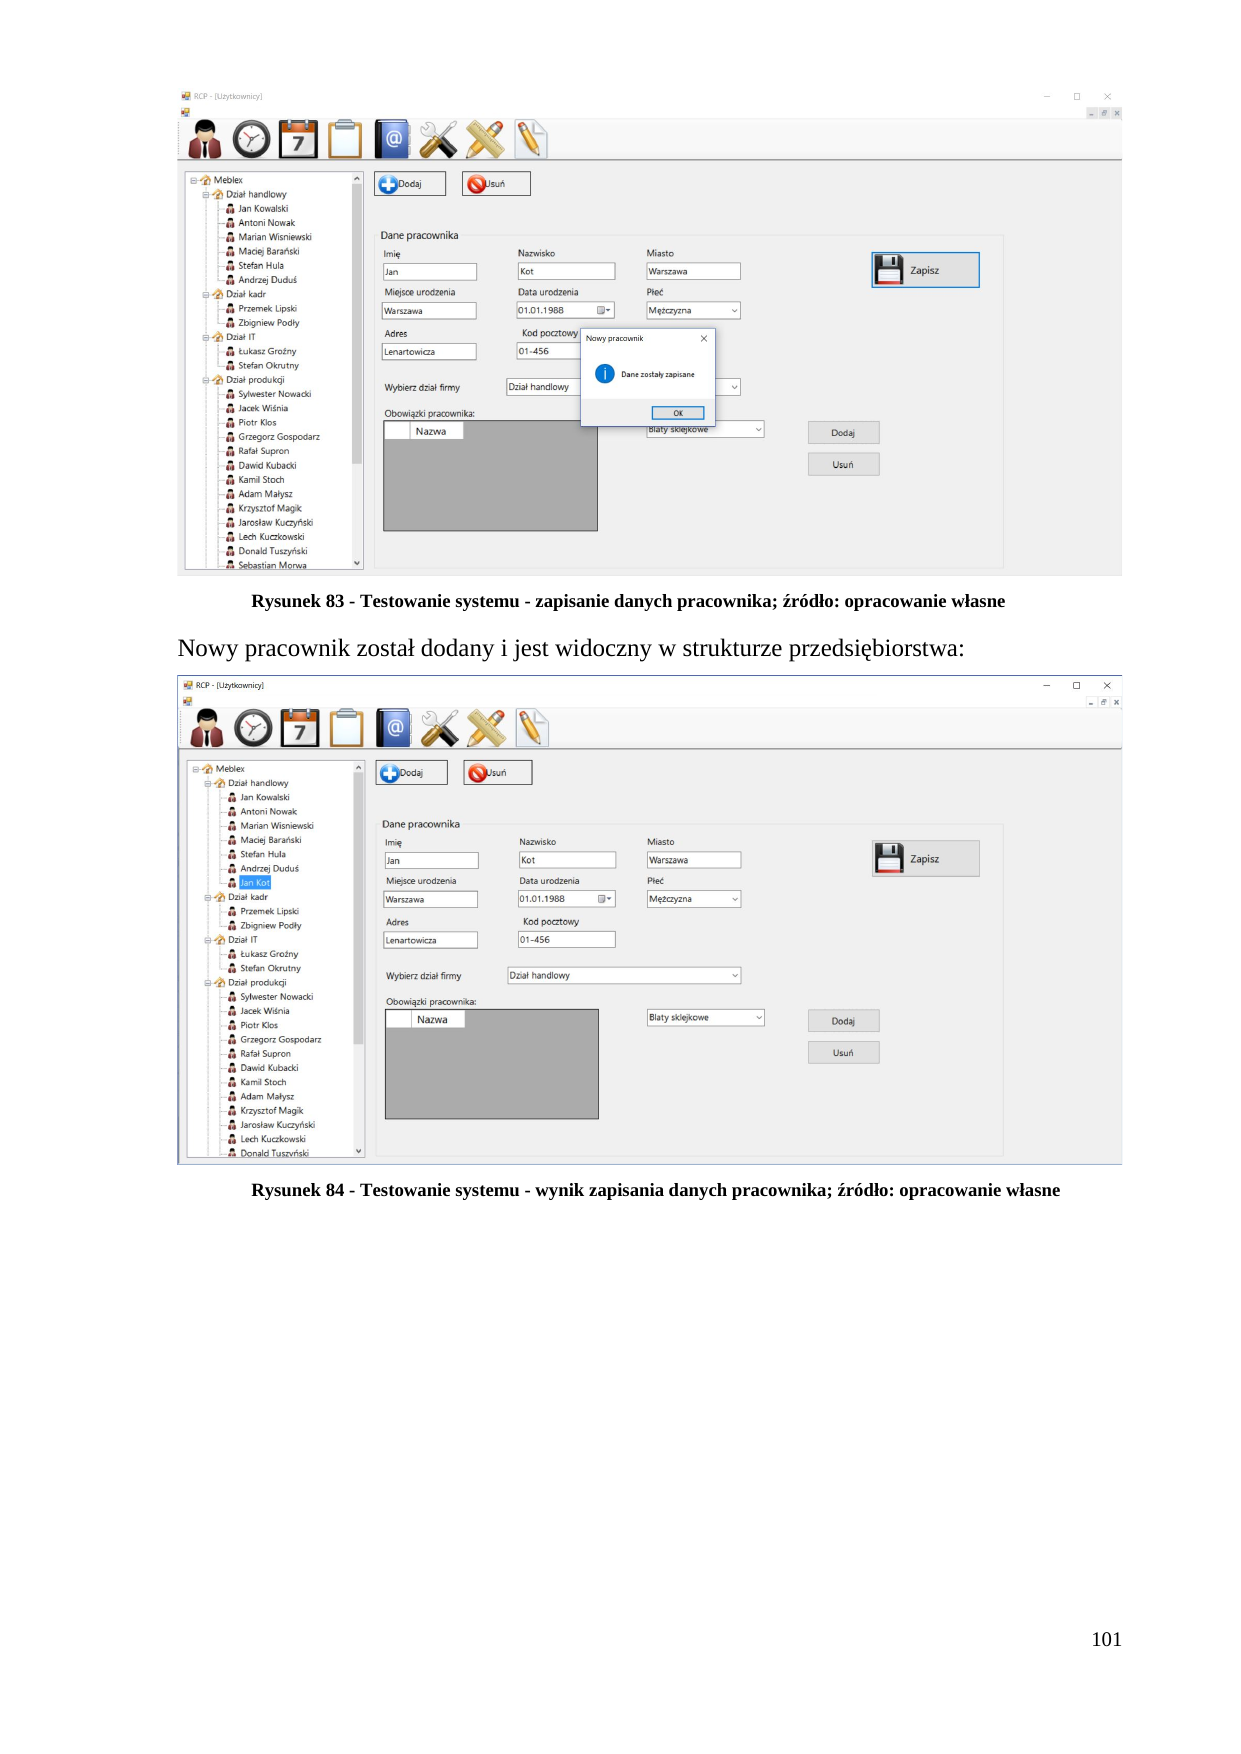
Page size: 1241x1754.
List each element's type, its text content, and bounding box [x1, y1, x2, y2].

text Nowy pracownik został dodany i jest widoczny w strukturze przedsiębiorstwa: [177, 633, 1122, 661]
picture [177, 88, 1123, 576]
picture [177, 675, 1123, 1165]
